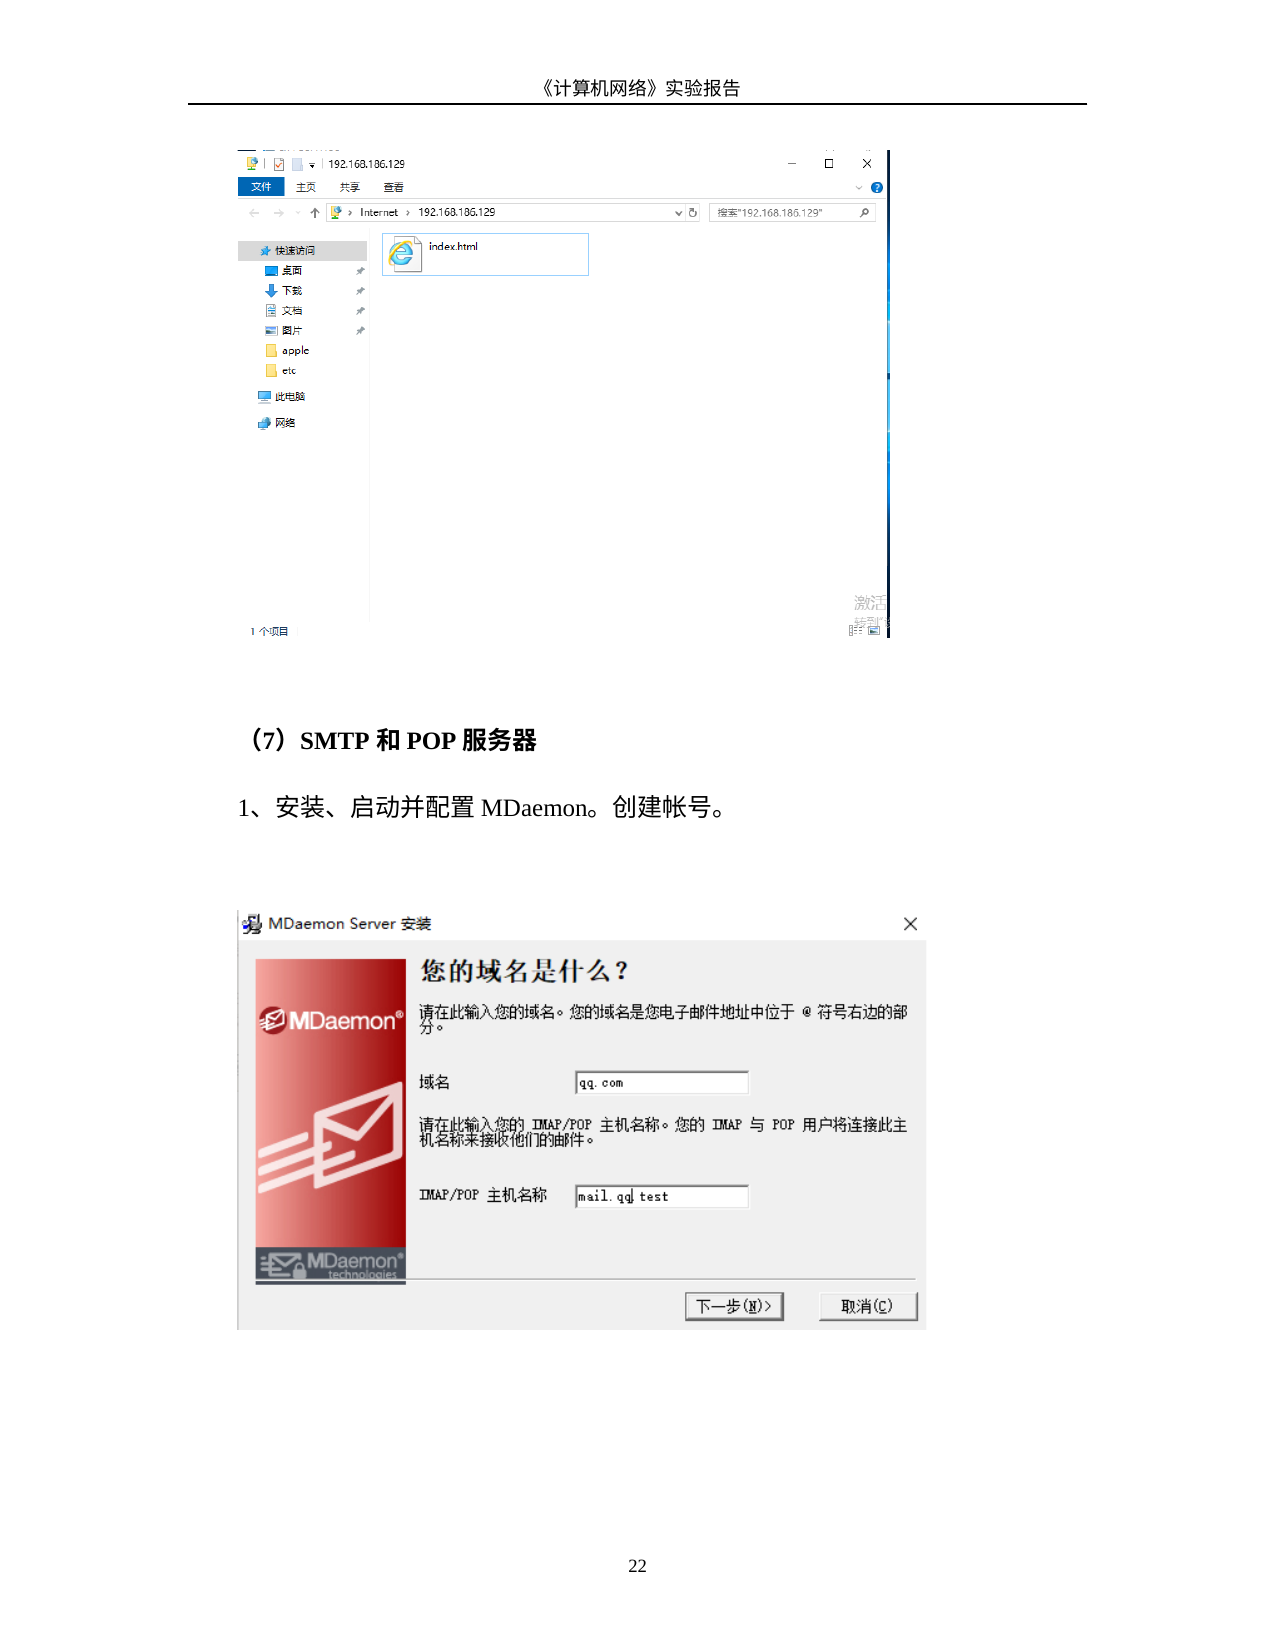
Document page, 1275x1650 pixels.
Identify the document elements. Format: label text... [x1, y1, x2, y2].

picture [237, 150, 890, 638]
list 1、安装、启动并配置 MDaemon。创建帐号。 [187, 787, 1087, 824]
picture [237, 910, 927, 1330]
list （7）SMTP 和 POP 服务器 [187, 721, 1087, 757]
